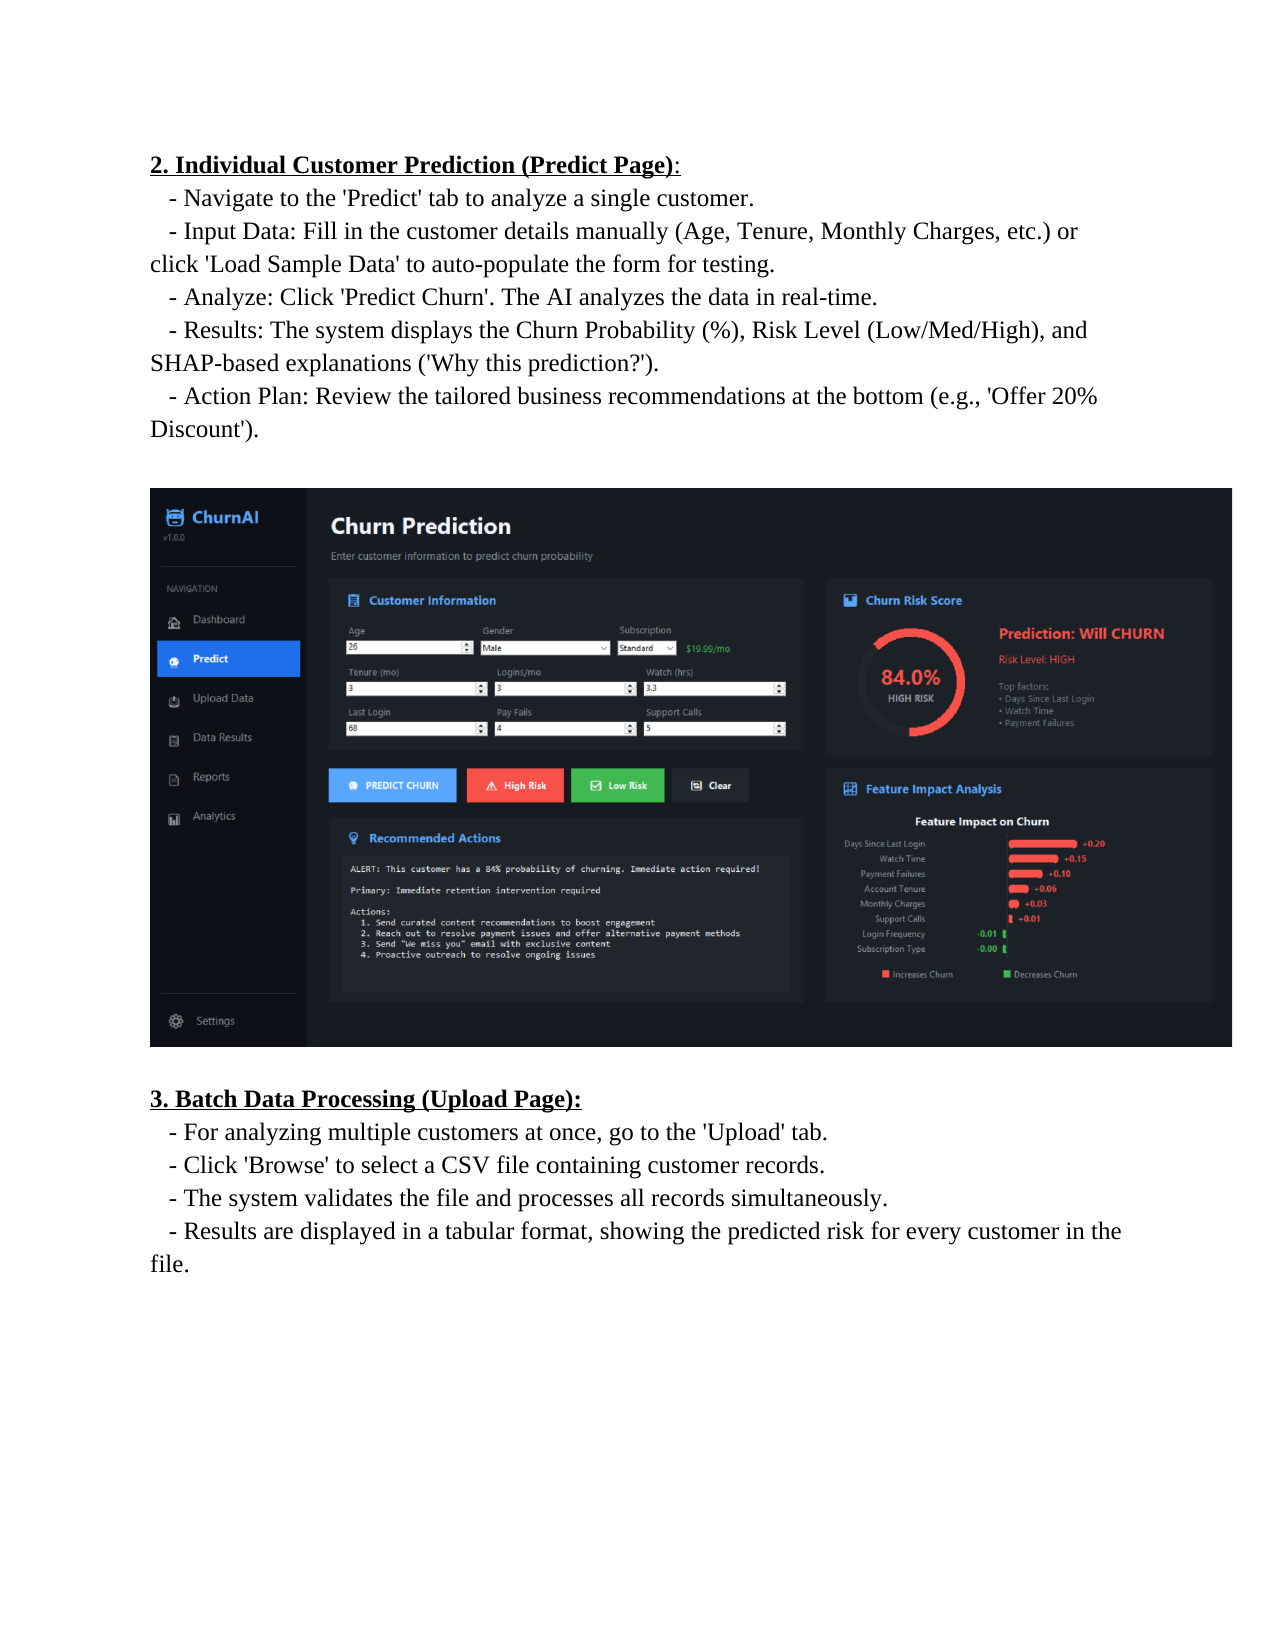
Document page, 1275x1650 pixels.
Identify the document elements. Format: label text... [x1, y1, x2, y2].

subtitle 2. Individual Customer Prediction (Predict Page): - Navigate to the 'Predict' tab to analyze a single customer. - Input Data: Fill in the customer details manually (Age, Tenure, Monthly Charges, etc.) or click 'Load Sample Data' to auto-populate the form for testing. - Analyze: Click 'Predict Churn'. The AI analyzes the data in real-time. - Results: The system displays the Churn Probability (%), Risk Level (Low/Med/High), and SHAP-based explanations ('Why this prediction?'). - Action Plan: Review the tailored business recommendations at the bottom (e.g., 'Offer 20% Discount'). [150, 150, 1125, 443]
picture [150, 488, 1233, 1047]
subtitle 3. Batch Data Processing (Upload Page): - For analyzing multiple customers at once, go to the 'Upload' tab. - Click 'Browse' to select a CSV file containing customer records. - The system validates the file and processes all records simultaneously. - Results are displayed in a tabular format, showing the predicted risk for every customer in the file. [150, 1047, 1125, 1278]
